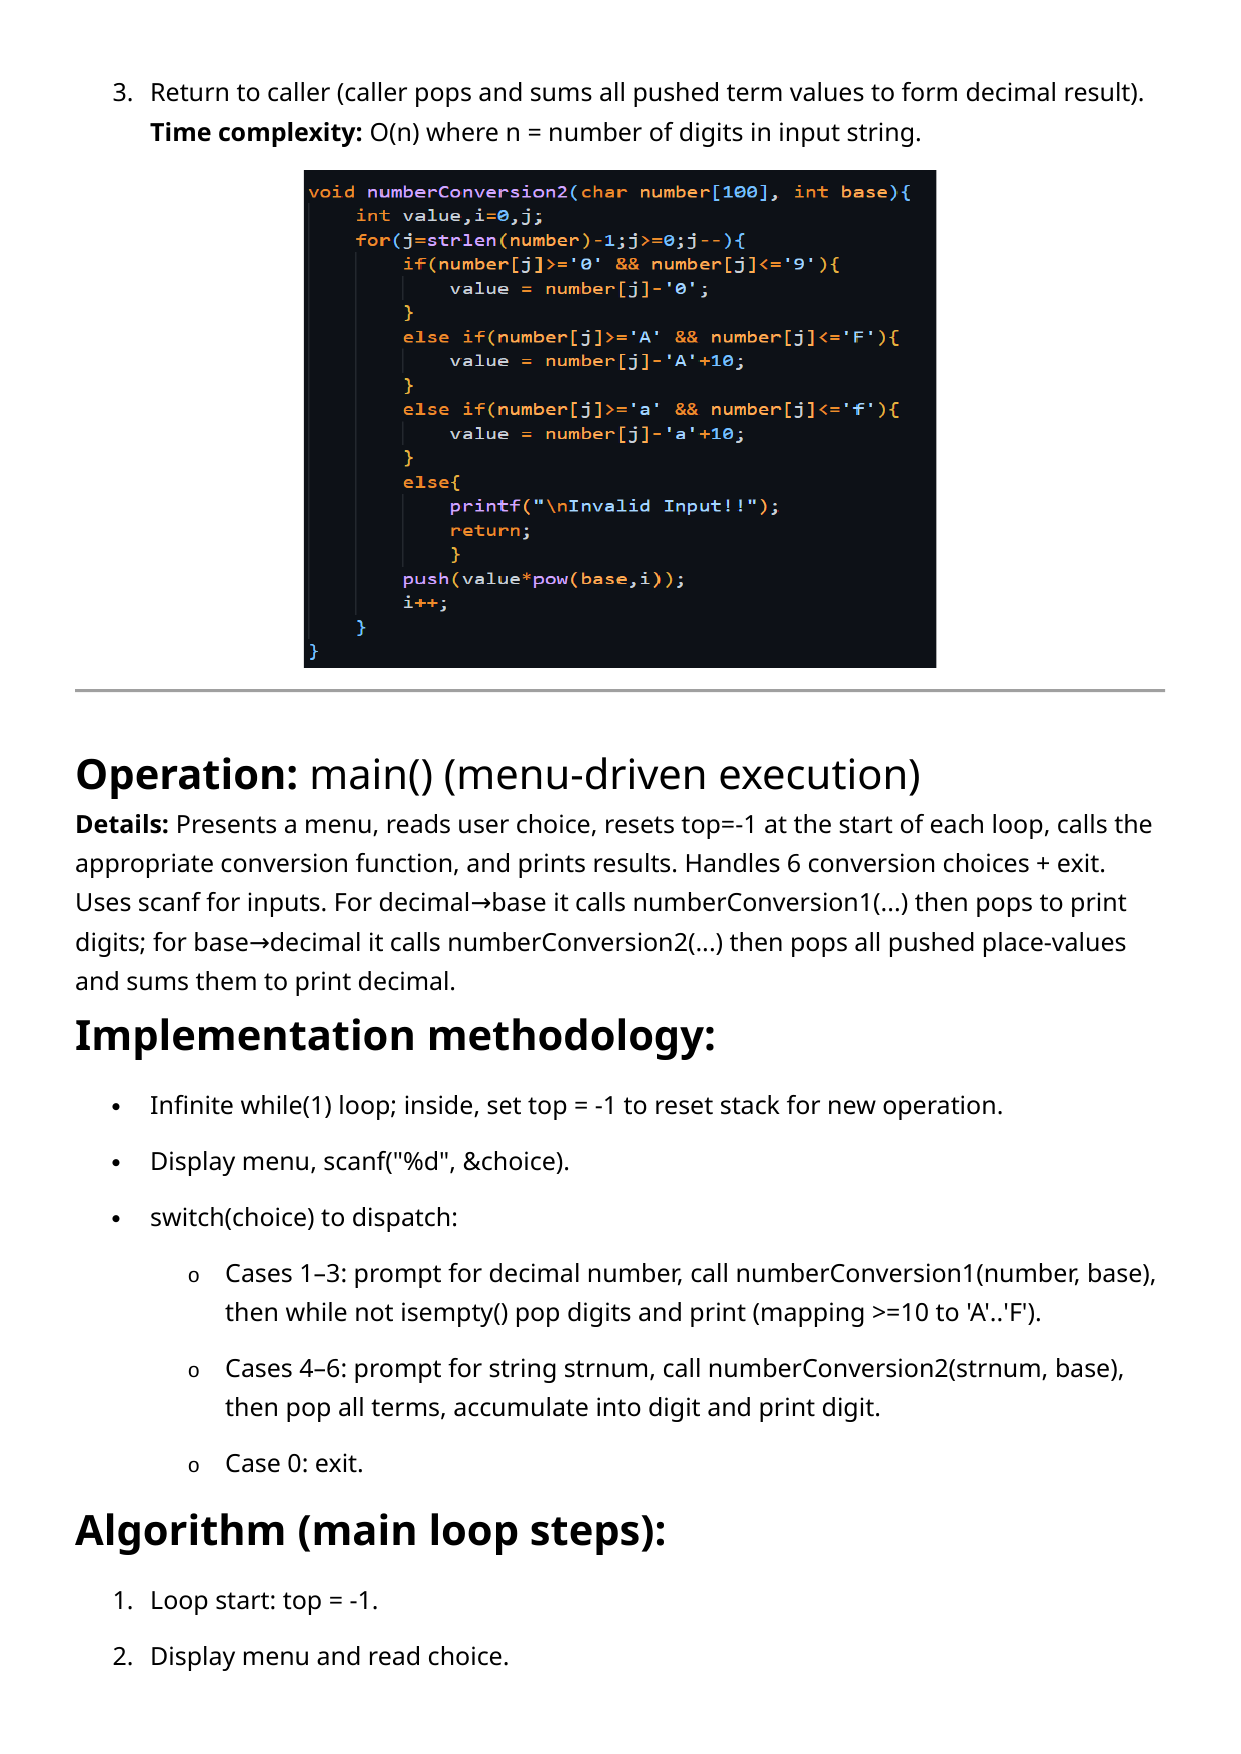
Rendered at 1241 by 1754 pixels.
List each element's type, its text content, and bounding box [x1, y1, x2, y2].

text Algorithm (main loop steps): [75, 1501, 1165, 1558]
list Case 0: exit. [187, 1445, 1165, 1479]
list Infinite while(1) loop; inside, set top = -1 to reset stack for new operation. [112, 1088, 1165, 1122]
list Return to caller (caller pops and sums all pushed term values to form decimal result). Time complexity: O(n) where n = number of digits in input string. [112, 75, 1165, 148]
list Cases 1–3: prompt for decimal number, call numberConversion1(number, base), then while not isempty() pop digits and print (mapping >=10 to 'A'..'F'). [187, 1255, 1165, 1328]
text Operation: main() (menu-driven execution) Details: Presents a menu, reads user choice, resets top=-1 at the start of each loop, calls the appropriate conversion function, and prints results. Handles 6 conversion choices + exit. Uses scanf for inputs. For decimal→base it calls numberConversion1(...) then pops to print digits; for base→decimal it calls numberConversion2(...) then pops all pushed place-values and sums them to print decimal. Implementation methodology: [75, 745, 1165, 1063]
list Loop start: top = -1. [112, 1583, 1165, 1617]
list switch(choice) to dispatch: [112, 1199, 1165, 1233]
list Cases 4–6: prompt for string strnum, call numberConversion2(strnum, base), then pop all terms, accumulate into digit and print digit. [187, 1350, 1165, 1423]
list Display menu and read choice. [112, 1639, 1165, 1673]
list Display menu, scanf("%d", &choice). [112, 1144, 1165, 1178]
picture [303, 170, 937, 668]
